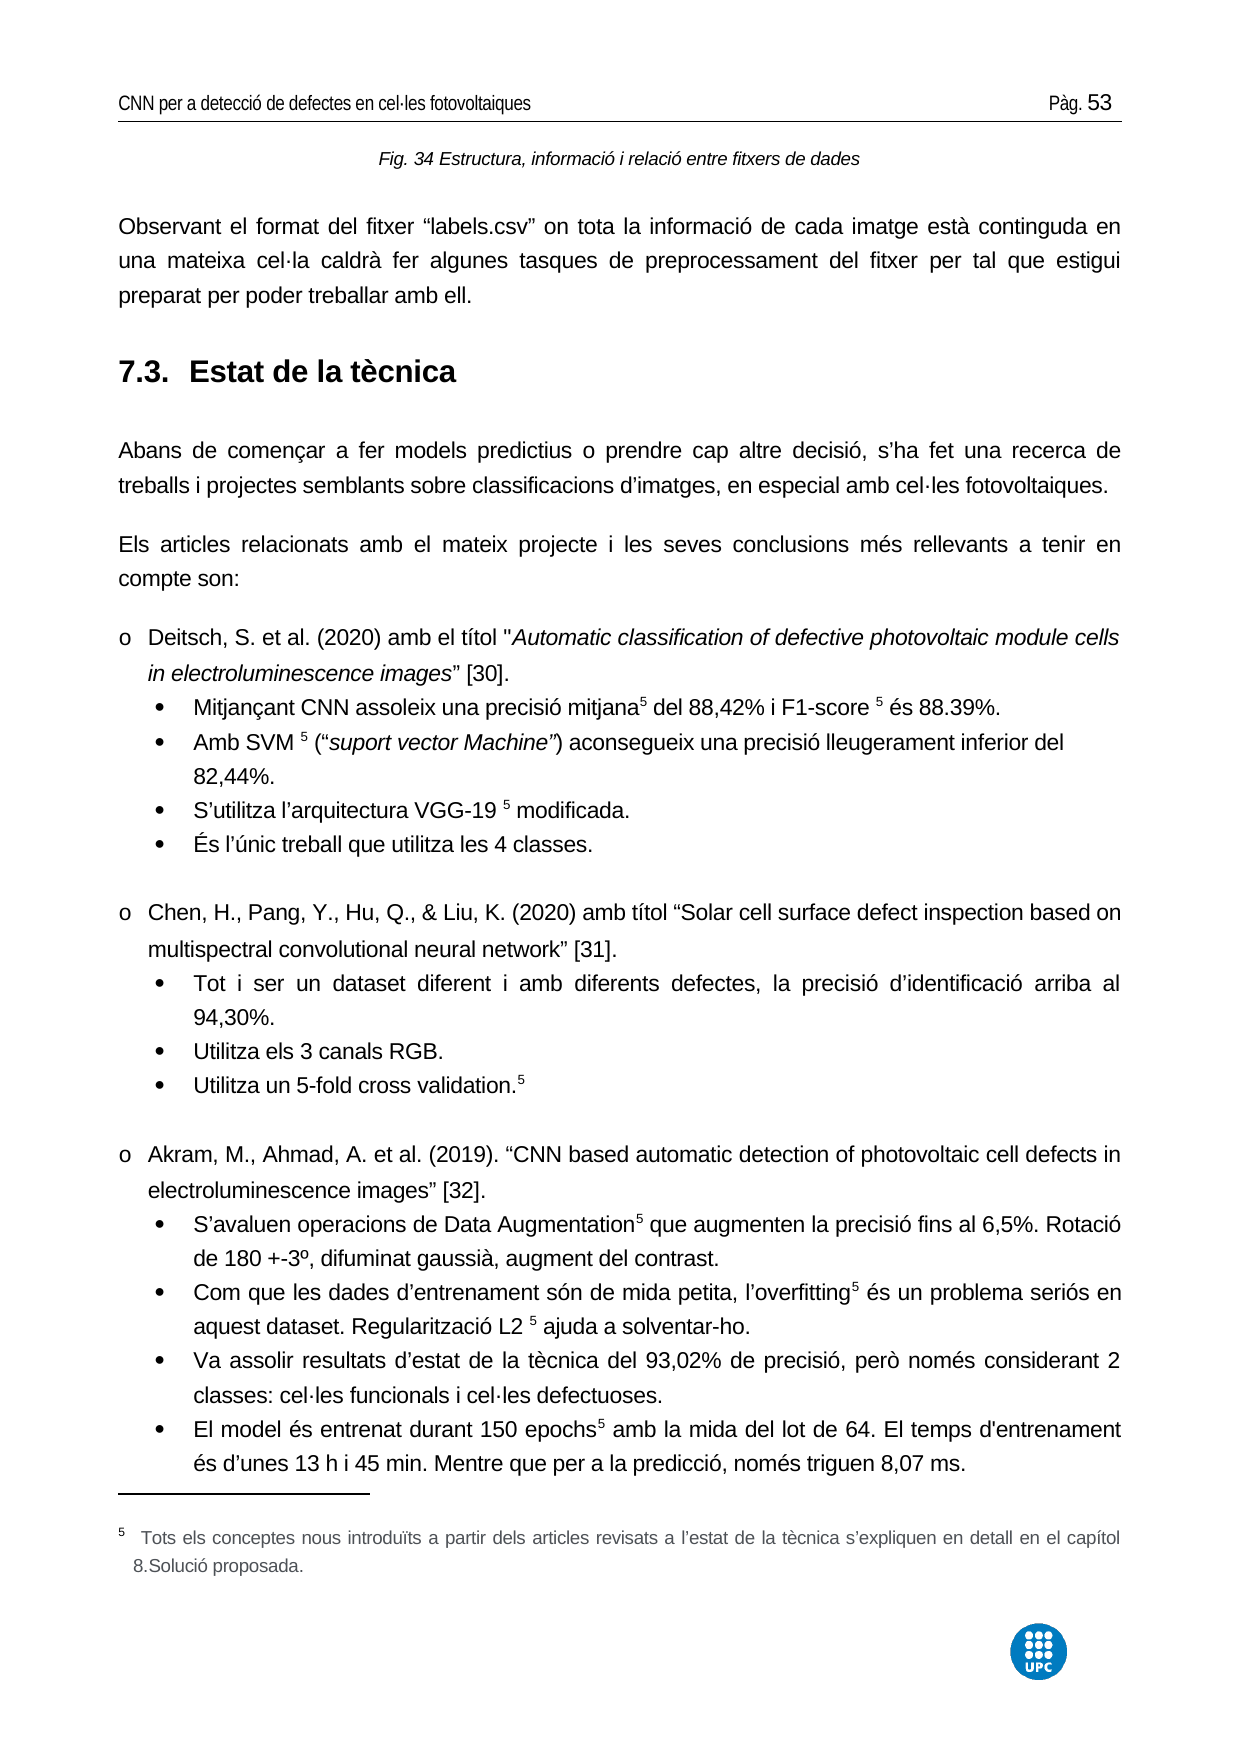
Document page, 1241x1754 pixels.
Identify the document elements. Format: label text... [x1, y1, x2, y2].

text Fig. 34 Estructura, informació i relació entre fitxers de dades [118, 148, 1122, 169]
list Deitsch, S. et al. (2020) amb el títol "Automatic classification of defective photovoltaic module cells in electroluminescence images” [30]. [118, 624, 1122, 687]
list Amb SVM 5 (“suport vector Machine”) aconsegueix una precisió lleugerament inferior del 82,44%. [156, 728, 1122, 789]
list Akram, M., Ahmad, A. et al. (2019). “CNN based automatic detection of photovoltaic cell defects in electroluminescence images” [32]. [118, 1141, 1122, 1203]
subtitle Estat de la tècnica [118, 353, 1122, 389]
list S’utilitza l’arquitectura VGG-19 5 modificada. [156, 797, 1122, 823]
list Mitjançant CNN assoleix una precisió mitjana5 del 88,42% i F1-score 5 és 88.39%. [156, 694, 1122, 721]
list El model és entrenat durant 150 epochs5 amb la mida del lot de 64. El temps d'entrenament és d’unes 13 h i 45 min. Mentre que per a la predicció, només triguen 8,07 ms. [156, 1416, 1122, 1476]
list Tot i ser un dataset diferent i amb diferents defectes, la precisió d’identificació arriba al 94,30%. [156, 970, 1122, 1030]
list Utilitza els 3 canals RGB. [156, 1038, 1122, 1064]
list És l’únic treball que utilitza les 4 classes. [156, 831, 1122, 857]
text Els articles relacionats amb el mateix projecte i les seves conclusions més rellevants a tenir en compte son: [118, 531, 1122, 591]
picture [1003, 1616, 1074, 1687]
list S’avaluen operacions de Data Augmentation5 que augmenten la precisió fins al 6,5%. Rotació de 180 +-3º, difuminat gaussià, augment del contrast. [156, 1211, 1122, 1271]
text Abans de començar a fer models predictius o prendre cap altre decisió, s’ha fet una recerca de treballs i projectes semblants sobre classificacions d’imatges, en especial amb cel·les fotovoltaiques. [118, 437, 1122, 498]
list Utilitza un 5-fold cross validation. [156, 1072, 1122, 1098]
list Chen, H., Pang, Y., Hu, Q., & Liu, K. (2020) amb títol “Solar cell surface defect inspection based on multispectral convolutional neural network” [31]. [118, 899, 1122, 962]
list Va assolir resultats d’estat de la tècnica del 93,02% de precisió, però només considerant 2 classes: cel·les funcionals i cel·les defectuoses. [156, 1347, 1122, 1408]
text Observant el format del fitxer “labels.csv” on tota la informació de cada imatge està continguda en una mateixa cel·la caldrà fer algunes tasques de preprocessament del fitxer per tal que estigui preparat per poder treballar amb ell. [118, 213, 1122, 308]
list Com que les dades d’entrenament són de mida petita, l’overfitting5 és un problema seriós en aquest dataset. Regularització L2 5 ajuda a solventar-ho. [156, 1279, 1122, 1340]
